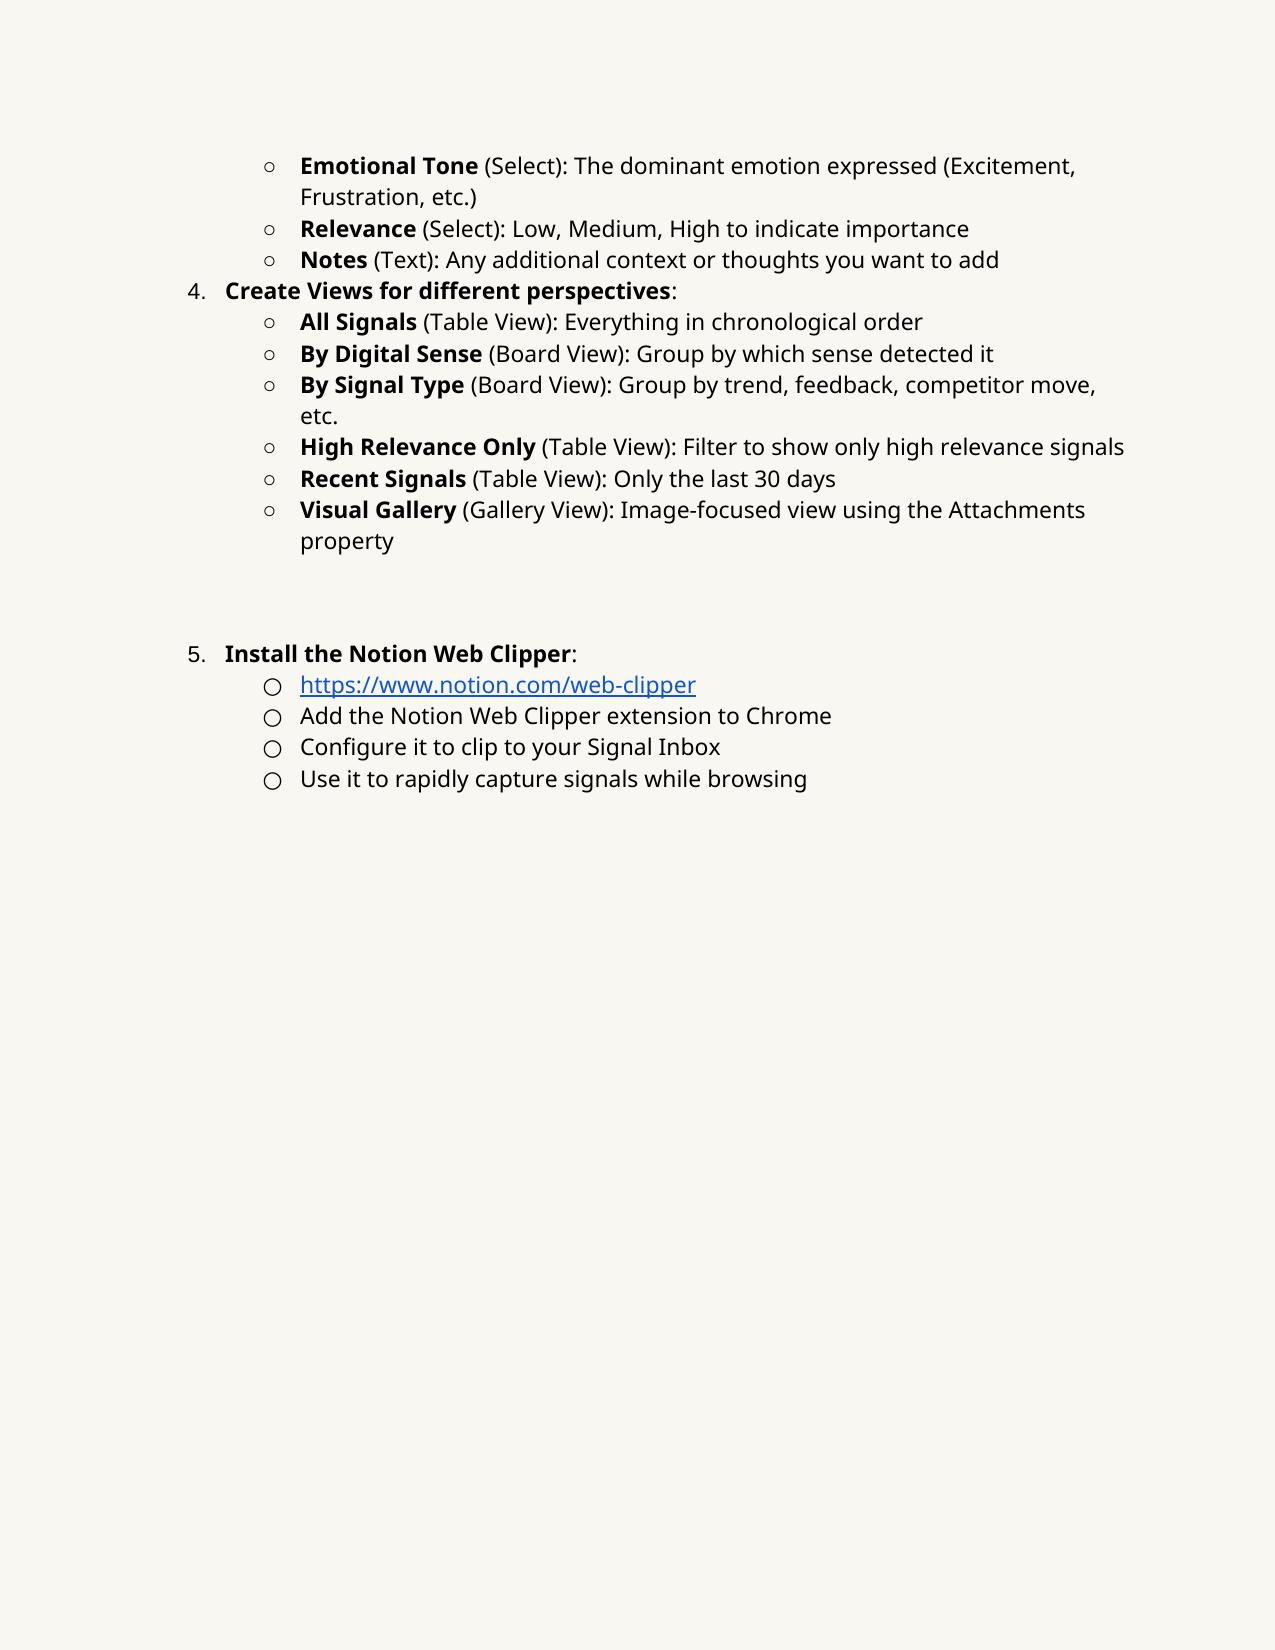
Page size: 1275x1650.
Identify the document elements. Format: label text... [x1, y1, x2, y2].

list Emotional Tone (Select): The dominant emotion expressed (Excitement, Frustration, etc.) [262, 150, 1125, 212]
list https://www.notion.com/web-clipper [262, 669, 1125, 700]
list Notes (Text): Any additional context or thoughts you want to add [262, 244, 1125, 275]
list Create Views for different perspectives: [187, 275, 1125, 306]
list Configure it to clip to your Signal Inbox [262, 731, 1125, 762]
list High Relevance Only (Table View): Filter to show only high relevance signals [262, 431, 1125, 462]
list Visual Gallery (Gallery View): Image-focused view using the Attachments property [262, 494, 1125, 556]
list Use it to rapidly capture signals while browsing [262, 762, 1125, 794]
list By Signal Type (Board View): Group by trend, feedback, competitor move, etc. [262, 369, 1125, 431]
list Add the Notion Web Clipper extension to Chrome [262, 700, 1125, 731]
list By Digital Sense (Board View): Group by which sense detected it [262, 337, 1125, 369]
list Install the Notion Web Clipper: [187, 637, 1125, 669]
list Relevance (Select): Low, Medium, High to indicate importance [262, 212, 1125, 244]
list All Signals (Table View): Everything in chronological order [262, 306, 1125, 337]
list Recent Signals (Table View): Only the last 30 days [262, 462, 1125, 494]
